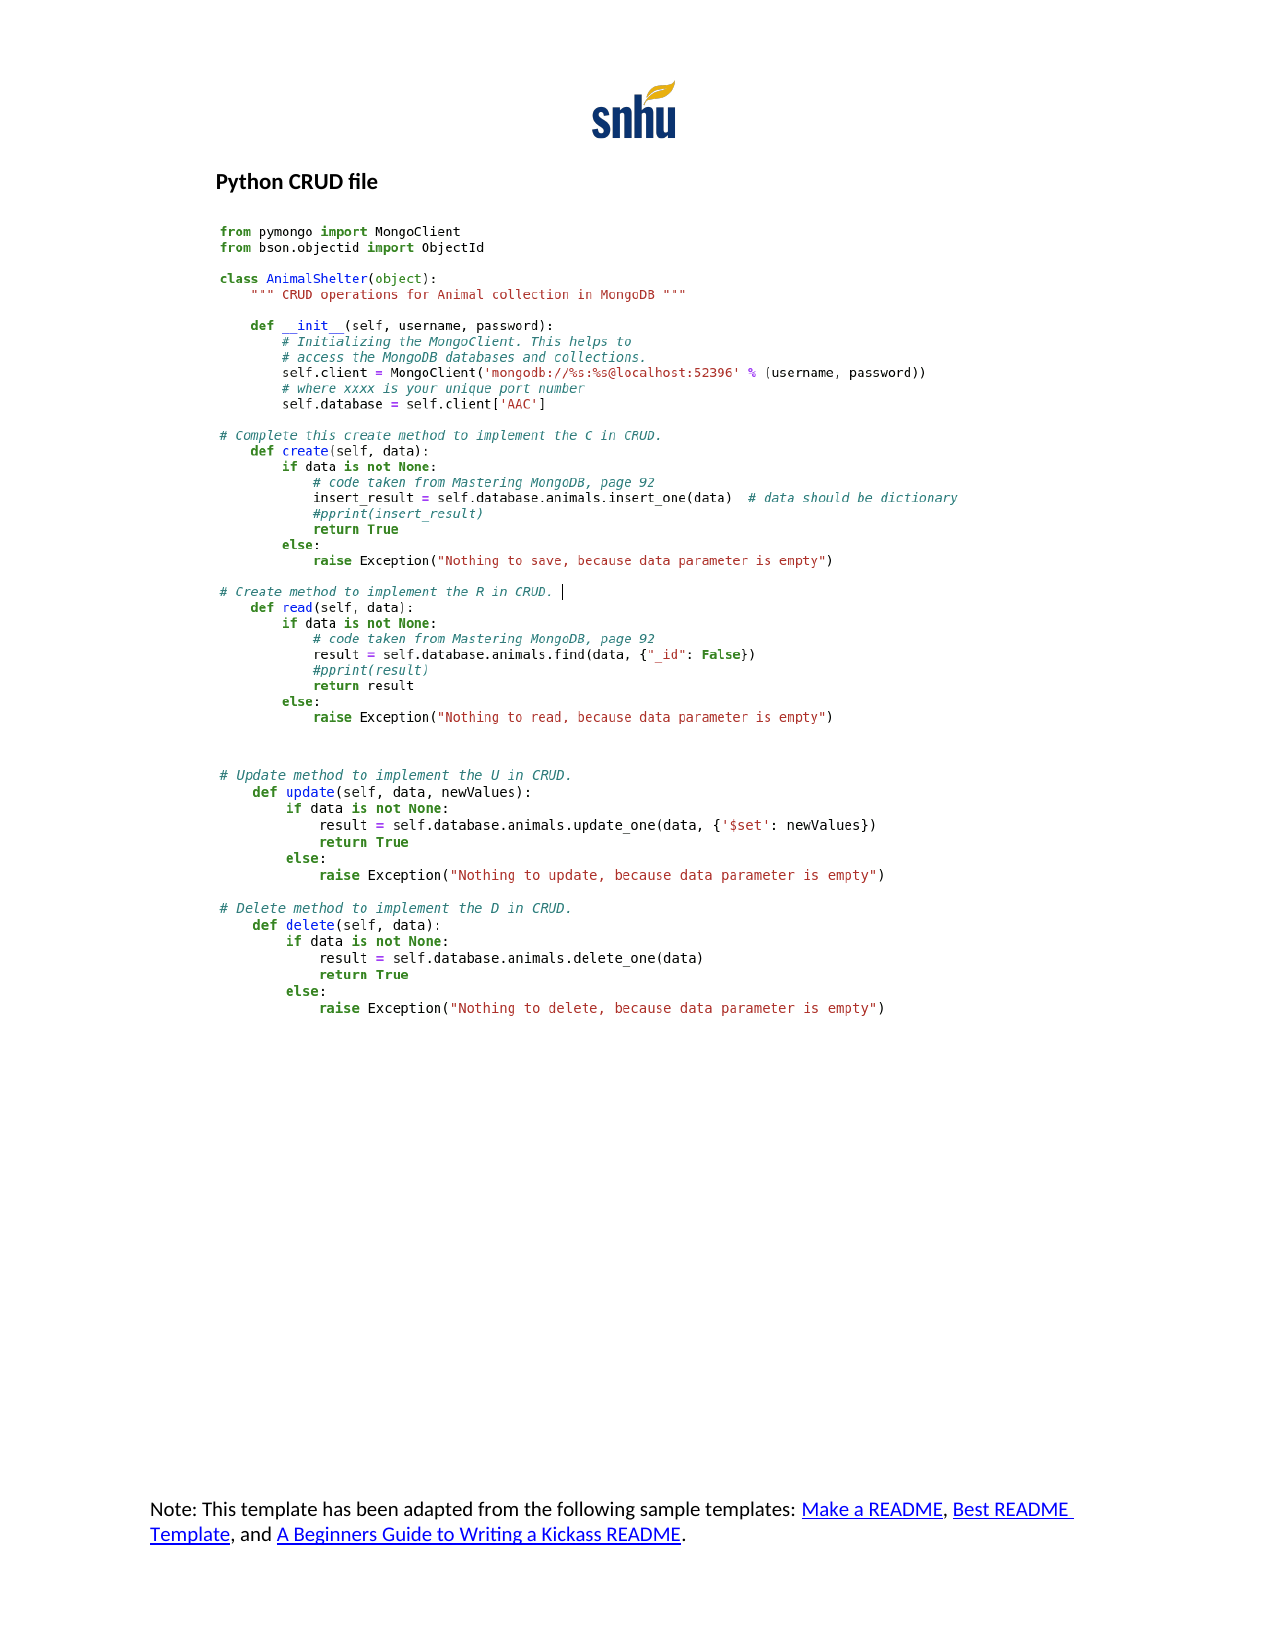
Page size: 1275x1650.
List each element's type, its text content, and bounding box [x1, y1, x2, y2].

picture [215, 761, 1032, 1021]
picture [215, 223, 1002, 734]
picture [573, 75, 702, 147]
text Python CRUD file [216, 167, 1125, 195]
